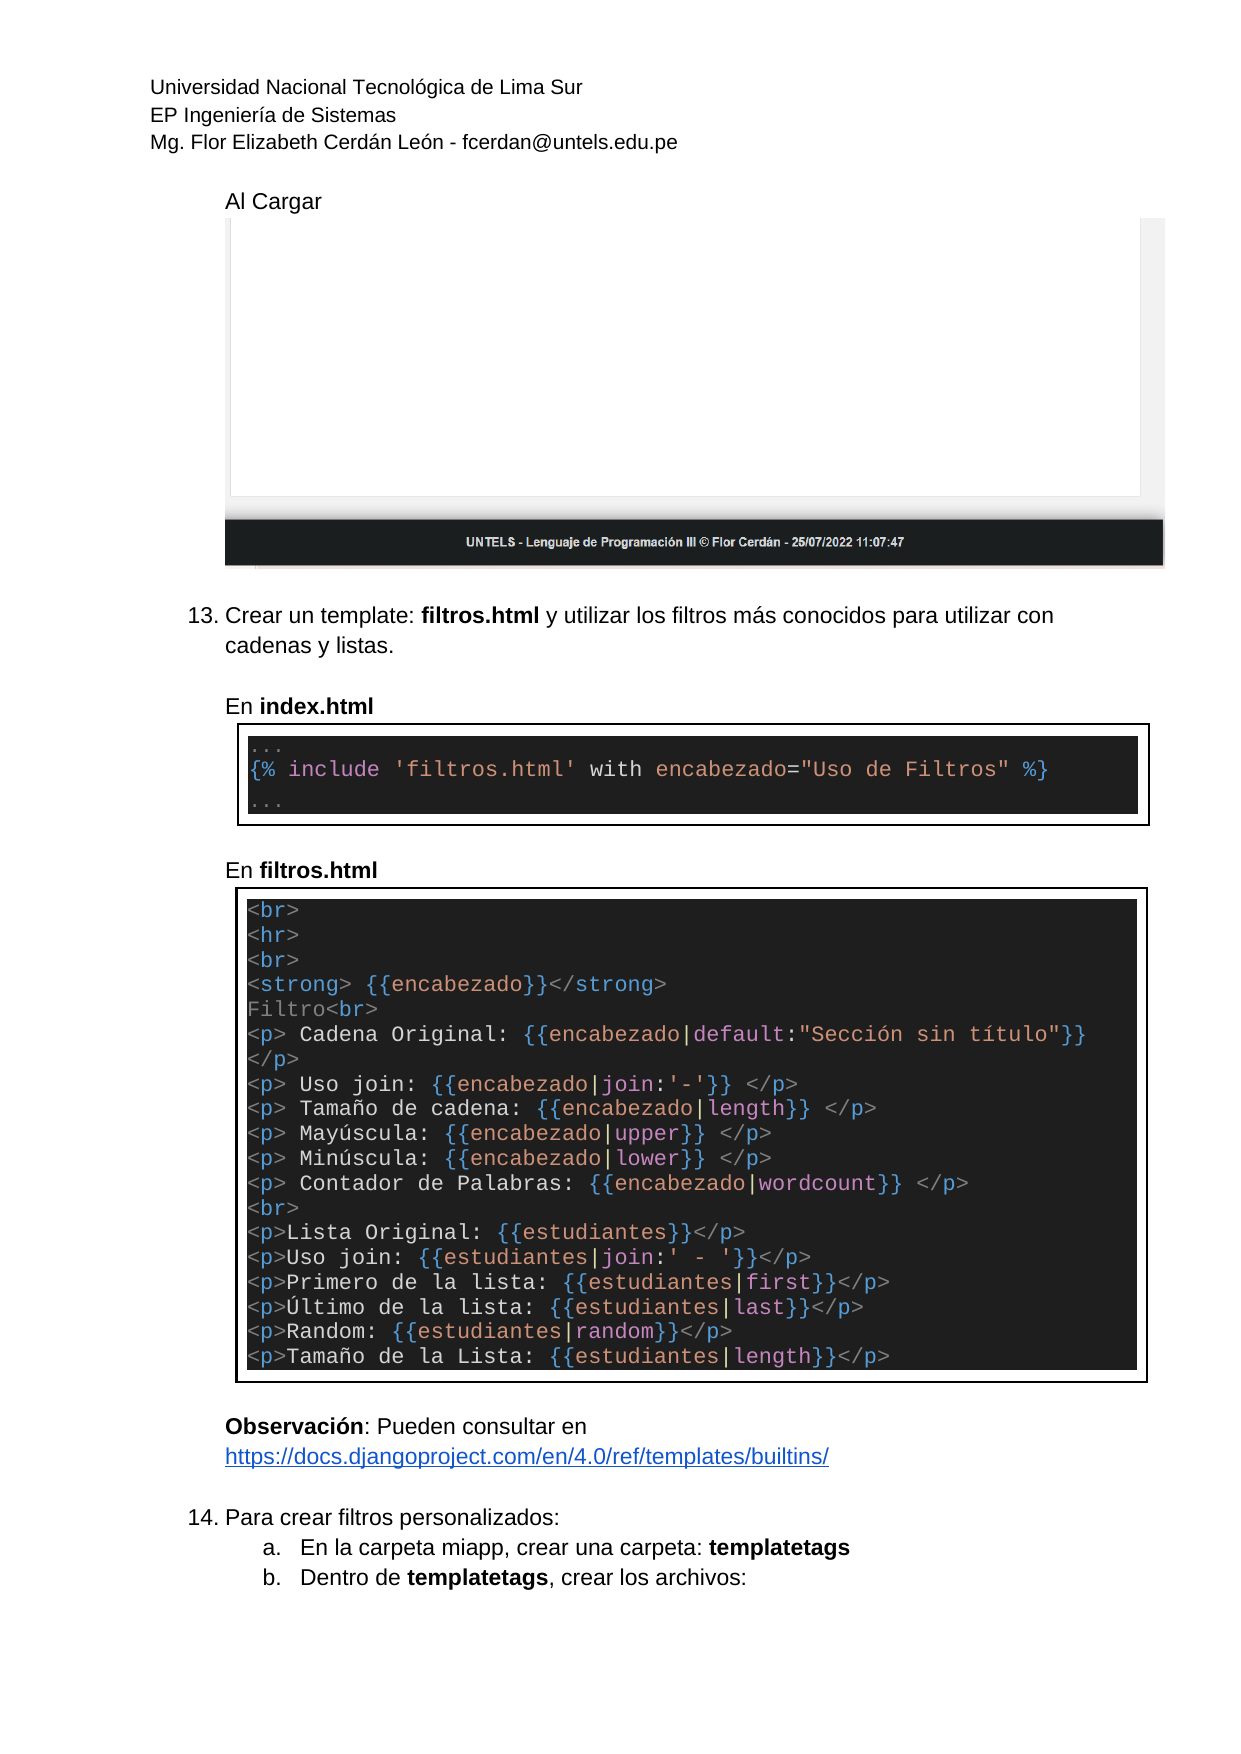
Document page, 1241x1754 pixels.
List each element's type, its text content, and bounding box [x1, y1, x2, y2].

list Dentro de templatetags, crear los archivos: [262, 1564, 1090, 1590]
picture [225, 218, 1166, 569]
text Observación: Pueden consultar en https://docs.djangoproject.com/en/4.0/ref/templates/builtins/ [225, 1413, 1090, 1469]
table_header <br> <hr> <br> <strong> {{encabezado}}</strong> Filtro<br> <p> Cadena Original: {{encabezado|default:"Sección sin título"}} </p> <p> Uso join: {{encabezado|join:'-'}} </p> <p> Tamaño de cadena: {{encabezado|length}} </p> <p> Mayúscula: {{encabezado|upper}} </p> <p> Minúscula: {{encabezado|lower}} </p> <p> Contador de Palabras: {{encabezado|wordcount}} </p> <br> <p>Lista Original: {{estudiantes}}</p> <p>Uso join: {{estudiantes|join:' - '}}</p> <p>Primero de la lista: {{estudiantes|first}}</p> <p>Último de la lista: {{estudiantes|last}}</p> <p>Random: {{estudiantes|random}}</p> <p>Tamaño de la Lista: {{estudiantes|length}}</p> [238, 889, 1146, 1381]
text Al Cargar [225, 188, 1090, 214]
list Crear un template: filtros.html y utilizar los filtros más conocidos para utilizar con cadenas y listas. [187, 602, 1090, 659]
text En index.html [225, 693, 1090, 719]
list En la carpeta miapp, crear una carpeta: templatetags [262, 1534, 1090, 1560]
list Para crear filtros personalizados: [187, 1504, 1090, 1530]
text En filtros.html [150, 857, 1090, 883]
table_header ... {% include 'filtros.html' with encabezado="Uso de Filtros" %} ... [239, 725, 1148, 824]
